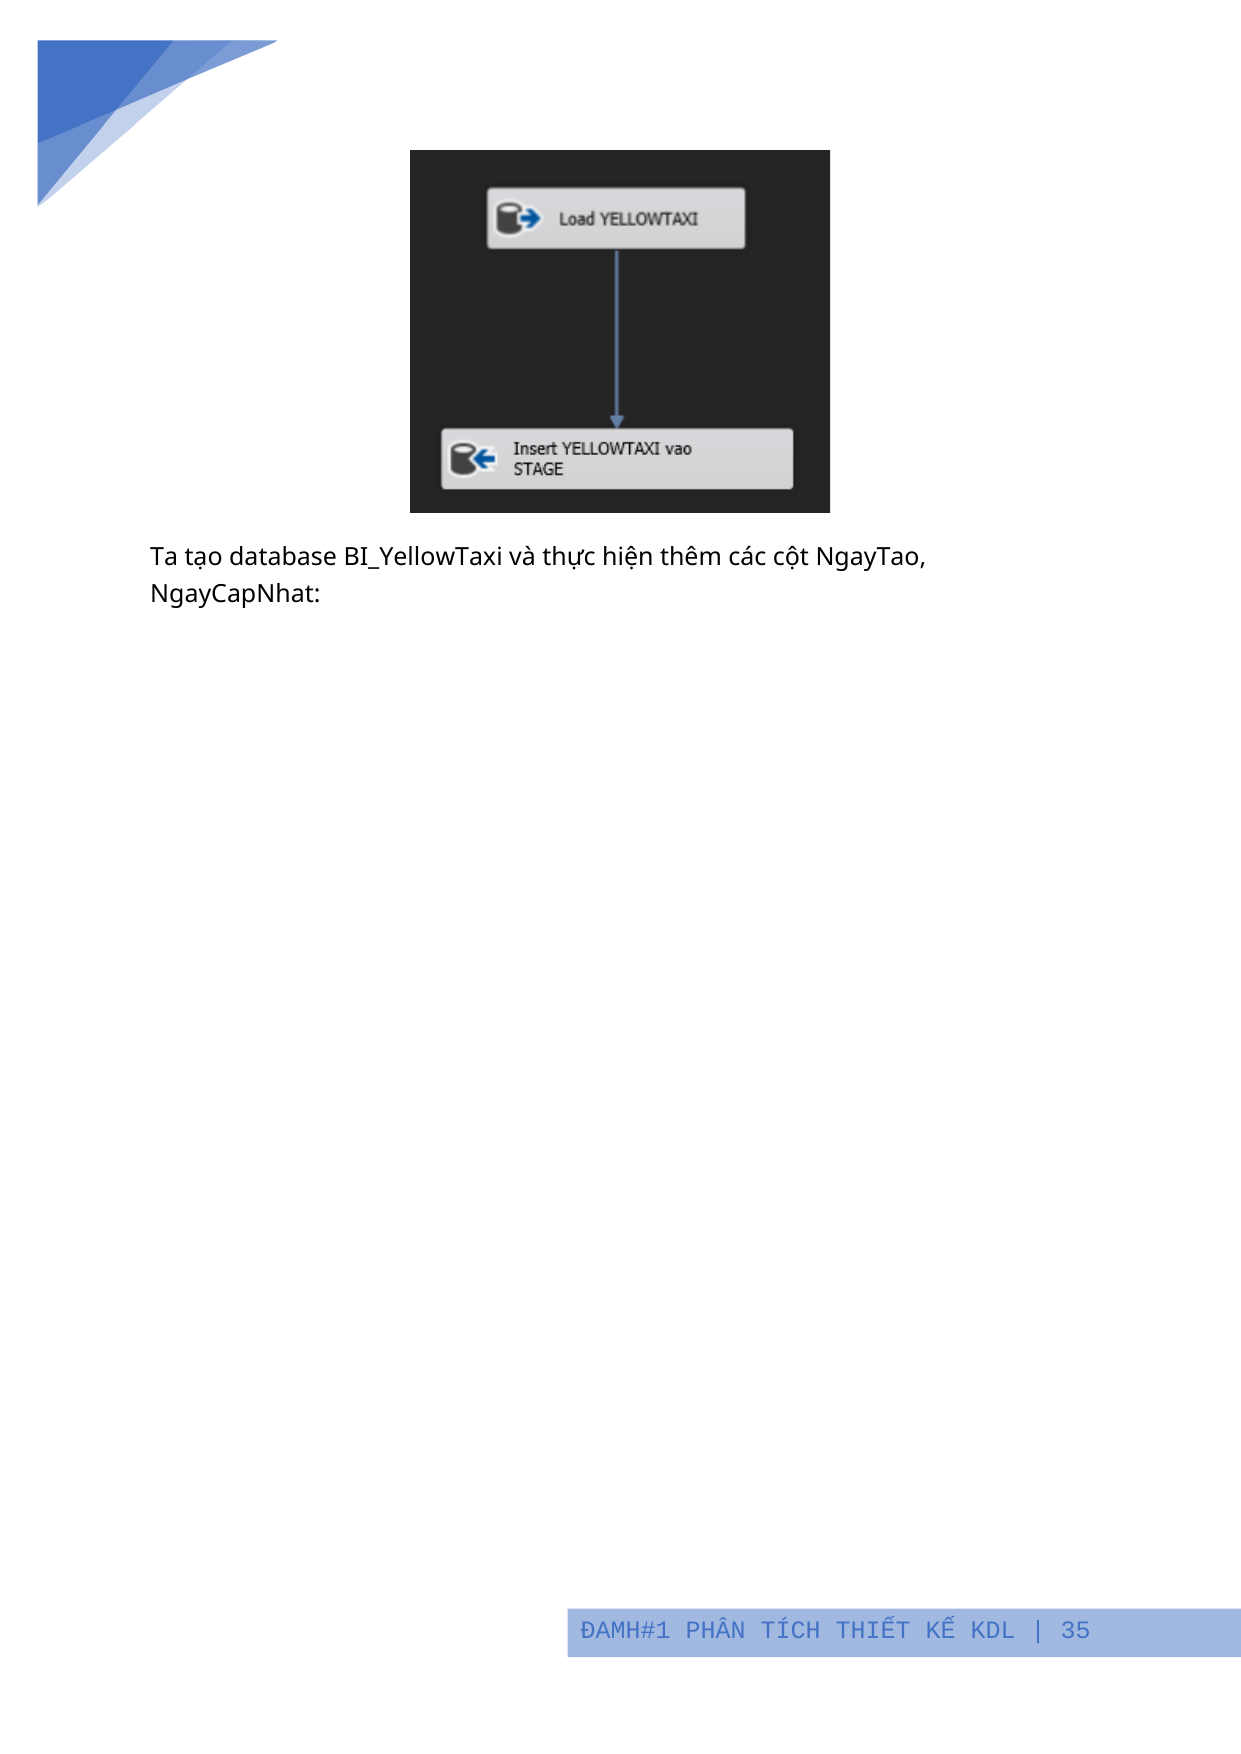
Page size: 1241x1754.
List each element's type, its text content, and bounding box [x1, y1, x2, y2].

text Ta tạo database BI_YellowTaxi và thực hiện thêm các cột NgayTao, NgayCapNhat: [150, 538, 1090, 609]
picture [410, 150, 831, 513]
picture [37, 40, 279, 209]
